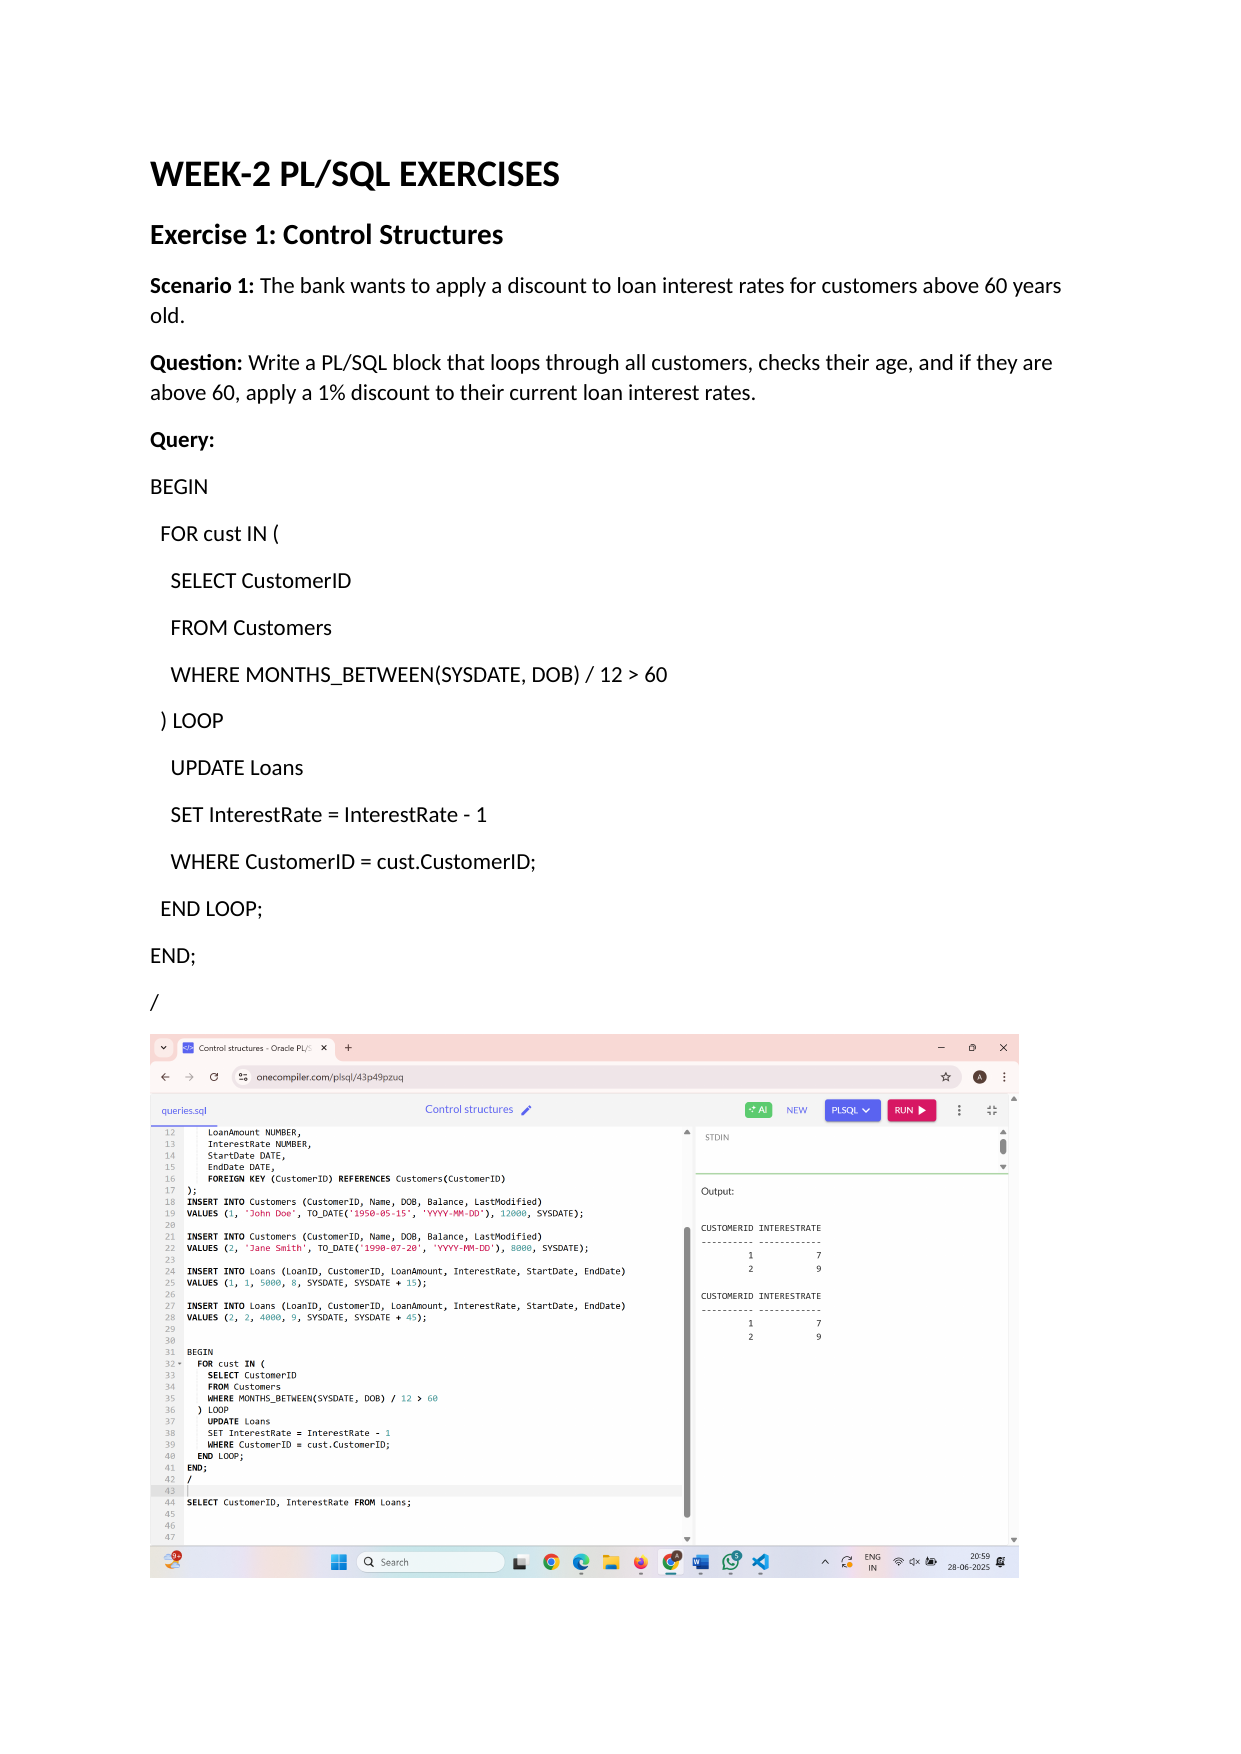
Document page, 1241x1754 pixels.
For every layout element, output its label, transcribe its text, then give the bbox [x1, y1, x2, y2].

text WHERE MONTHS_BETWEEN(SYSDATE, DOB) / 12 > 60 [150, 660, 1090, 688]
text END; [150, 941, 1090, 969]
text UPDATE Loans [150, 753, 1090, 782]
text Scenario 1: The bank wants to apply a discount to loan interest rates for customers above 60 years old. [150, 271, 1090, 329]
text Question: Write a PL/SQL block that loops through all customers, checks their age, and if they are above 60, apply a 1% discount to their current loan interest rates. [150, 348, 1090, 407]
text BEGIN [150, 472, 1090, 500]
text Query: [150, 425, 1090, 453]
text FROM Customers [150, 613, 1090, 641]
text END LOOP; [150, 894, 1090, 922]
text SET InterestRate = InterestRate - 1 [150, 800, 1090, 828]
text ) LOOP [150, 707, 1090, 735]
text WHERE CustomerID = cust.CustomerID; [150, 847, 1090, 875]
text / [150, 988, 1090, 1016]
text FOR cust IN ( [150, 519, 1090, 547]
picture [150, 1034, 1019, 1578]
text Exercise 1: Control Structures [150, 216, 1090, 252]
text SELECT CustomerID [150, 566, 1090, 594]
text WEEK-2 PL/SQL EXERCISES [150, 150, 1090, 196]
